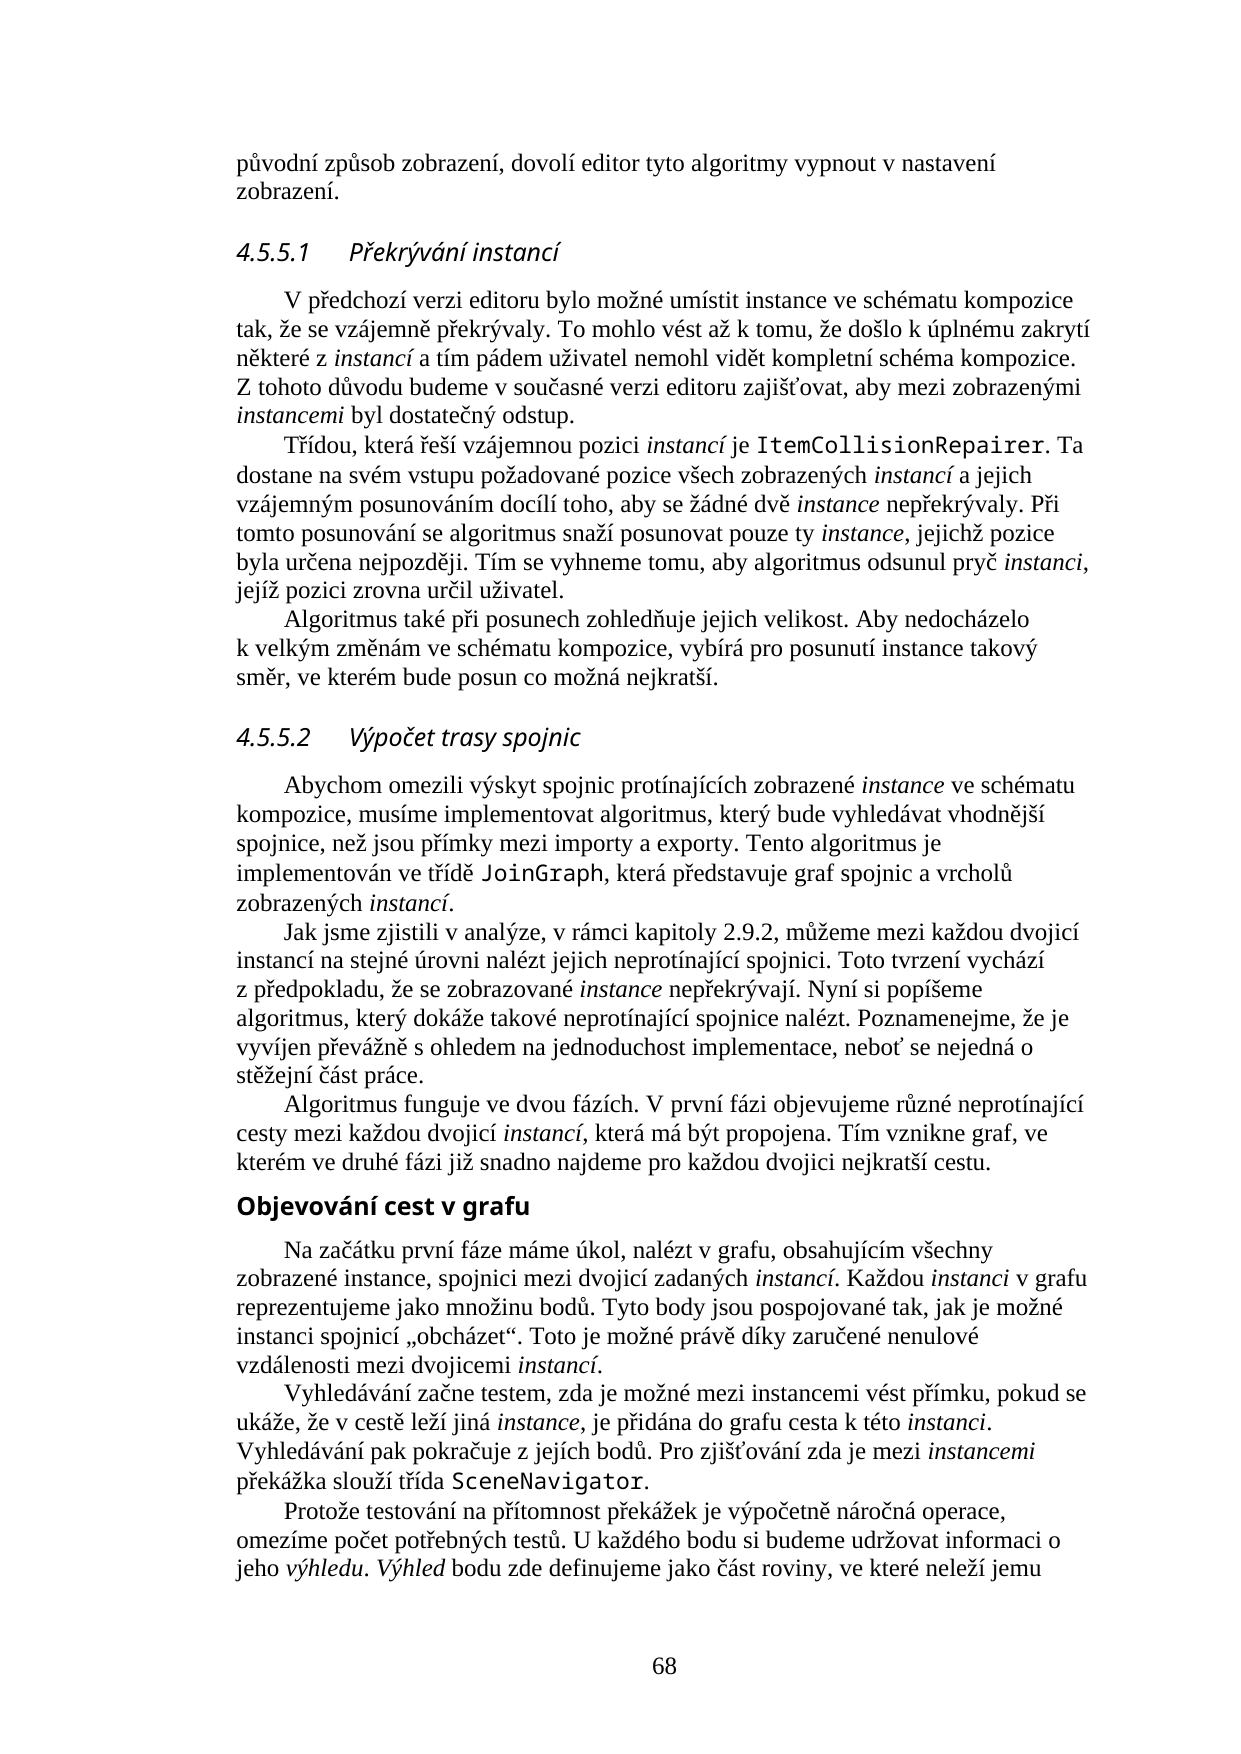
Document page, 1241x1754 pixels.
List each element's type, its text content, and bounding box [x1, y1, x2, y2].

text Objevování cest v grafu [236, 1188, 1092, 1222]
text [236, 148, 1092, 205]
subtitle Výpočet trasy spojnic [236, 719, 1092, 754]
text Algoritmus funguje ve dvou fázích. V první fázi objevujeme různé neprotínající cesty mezi každou dvojicí instancí, která má být propojena. Tím vznikne graf, ve kterém ve druhé fázi již snadno najdeme pro každou dvojici nejkratší cestu. [236, 1089, 1092, 1176]
text Třídou, která řeší vzájemnou pozici instancí je ItemCollisionRepairer. Ta dostane na svém vstupu požadované pozice všech zobrazených instancí a jejich vzájemným posunováním docílí toho, aby se žádné dvě instance nepřekrývaly. Při tomto posunování se algoritmus snaží posunovat pouze ty instance, jejichž pozice byla určena nejpozději. Tím se vyhneme tomu, aby algoritmus odsunul pryč instanci, jejíž pozici zrovna určil uživatel. [236, 429, 1092, 604]
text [236, 1496, 1092, 1582]
text Jak jsme zjistili v analýze, v rámci kapitoly 2.9.2, můžeme mezi každou dvojicí instancí na stejné úrovni nalézt jejich neprotínající spojnici. Toto tvrzení vychází z předpokladu, že se zobrazované instance nepřekrývají. Nyní si popíšeme algoritmus, který dokáže takové neprotínající spojnice nalézt. Poznamenejme, že je vyvíjen převážně s ohledem na jednoduchost implementace, neboť se nejedná o stěžejní část práce. [236, 917, 1092, 1089]
text Vyhledávání začne testem, zda je možné mezi instancemi vést přímku, pokud se ukáže, že v cestě leží jiná instance, je přidána do grafu cesta k této instanci. Vyhledávání pak pokračuje z jejích bodů. Pro zjišťování zda je mezi instancemi překážka slouží třída SceneNavigator. [236, 1378, 1092, 1496]
text Abychom omezili výskyt spojnic protínajících zobrazené instance ve schématu kompozice, musíme implementovat algoritmus, který bude vyhledávat vhodnější spojnice, než jsou přímky mezi importy a exporty. Tento algoritmus je implementován ve třídě JoinGraph, která představuje graf spojnic a vrcholů zobrazených instancí. [236, 771, 1092, 917]
subtitle Překrývání instancí [236, 234, 1092, 268]
text V předchozí verzi editoru bylo možné umístit instance ve schématu kompozice tak, že se vzájemně překrývaly. To mohlo vést až k tomu, že došlo k úplnému zakrytí některé z instancí a tím pádem uživatel nemohl vidět kompletní schéma kompozice. Z tohoto důvodu budeme v současné verzi editoru zajišťovat, aby mezi zobrazenými instancemi byl dostatečný odstup. [236, 285, 1092, 429]
text Algoritmus také při posunech zohledňuje jejich velikost. Aby nedocházelo k velkým změnám ve schématu kompozice, vybírá pro posunutí instance takový směr, ve kterém bude posun co možná nejkratší. [236, 604, 1092, 690]
text Na začátku první fáze máme úkol, nalézt v grafu, obsahujícím všechny zobrazené instance, spojnici mezi dvojicí zadaných instancí. Každou instanci v grafu reprezentujeme jako množinu bodů. Tyto body jsou pospojované tak, jak je možné instanci spojnicí „obcházet“. Toto je možné právě díky zaručené nenulové vzdálenosti mezi dvojicemi instancí. [236, 1235, 1092, 1378]
